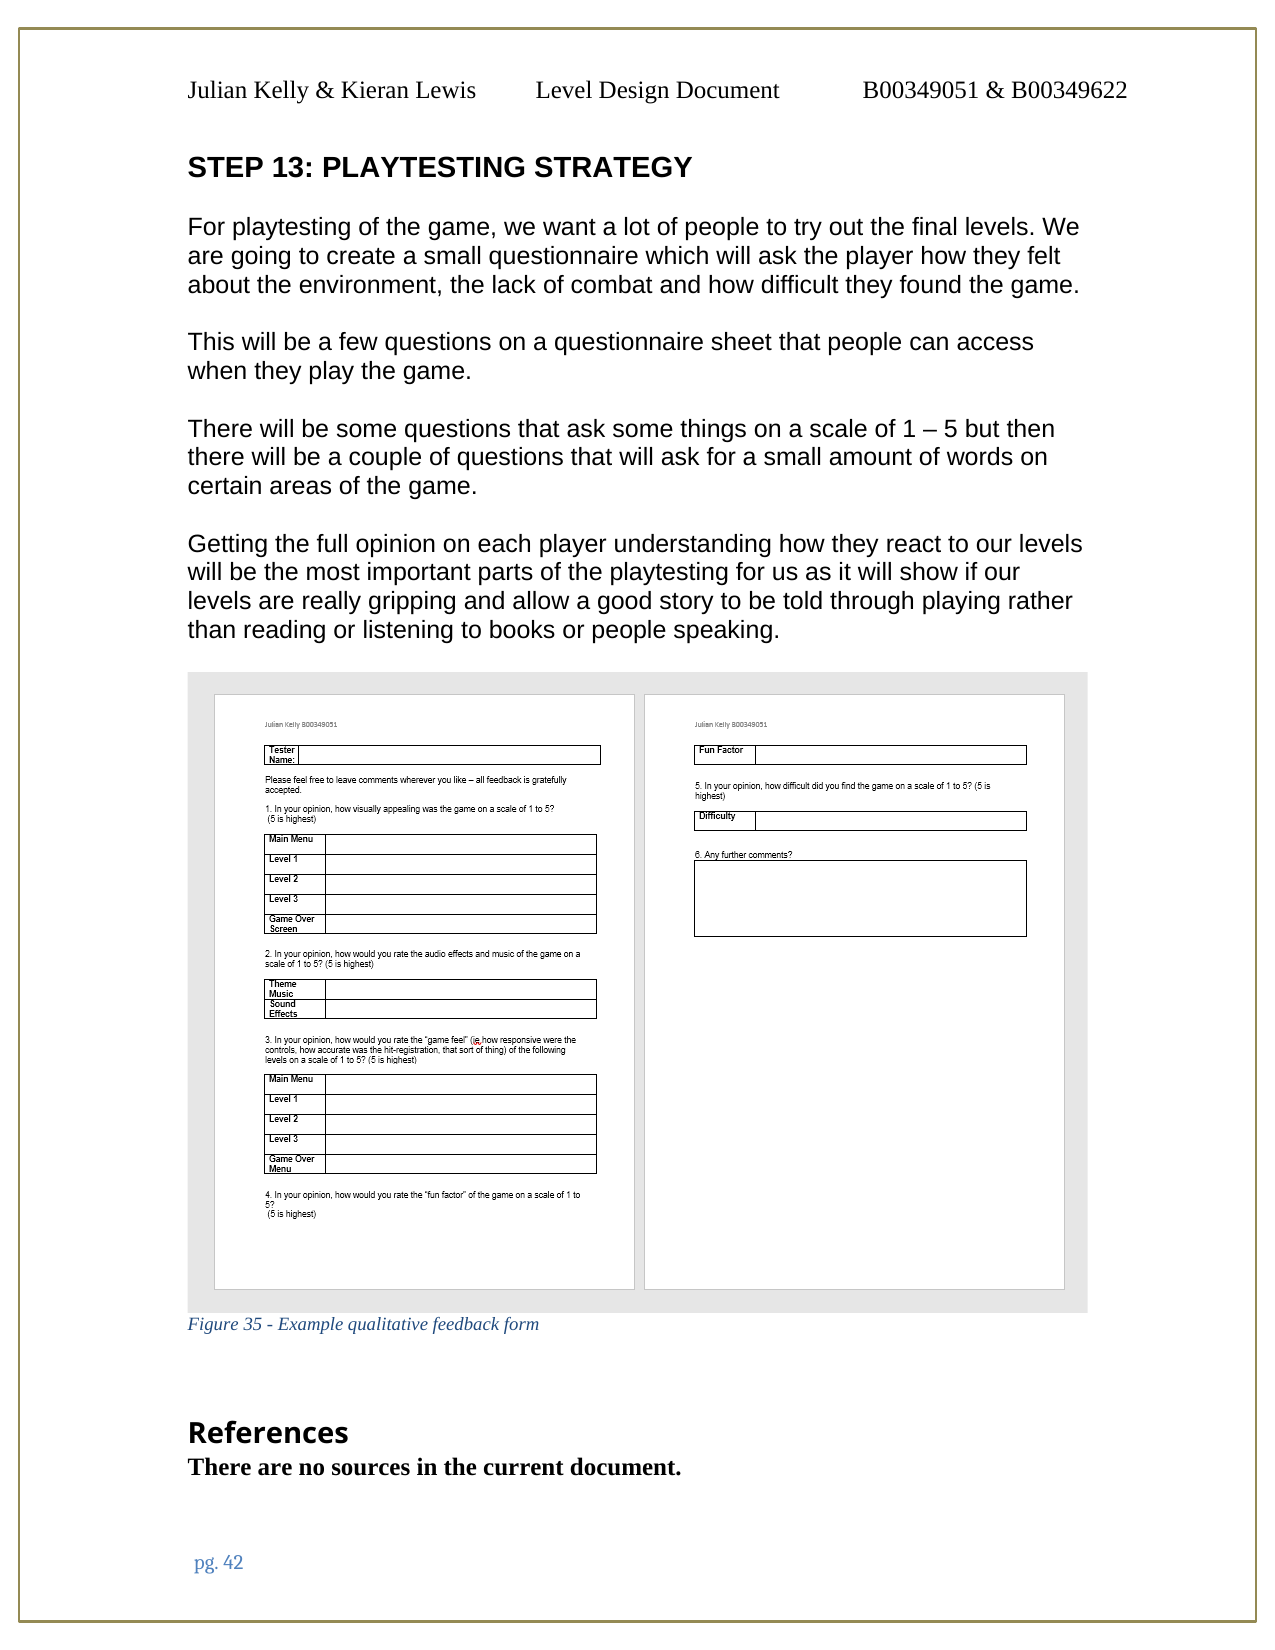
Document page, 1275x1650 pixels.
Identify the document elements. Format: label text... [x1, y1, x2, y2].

text Figure 35 - Example qualitative feedback form [187, 1313, 1087, 1334]
text This will be a few questions on a questionnaire sheet that people can access when they play the game. [187, 327, 1087, 385]
text For playtesting of the game, we want a lot of people to try out the final levels. We are going to create a small questionnaire which will ask the player how they felt about the environment, the lack of combat and how difficult they found the game. [187, 212, 1087, 298]
text There will be some questions that ask some things on a scale of 1 – 5 but then there will be a couple of questions that will ask for a small amount of words on certain areas of the game. [187, 413, 1087, 500]
subtitle STEP 13: PLAYTESTING STRATEGY [187, 150, 1087, 183]
text Getting the full opinion on each player understanding how they react to our levels will be the most important parts of the playtesting for us as it will show if our levels are really gripping and allow a good story to be told through playing rather than reading or listening to books or people speaking. [187, 528, 1087, 643]
picture [187, 672, 1088, 1313]
